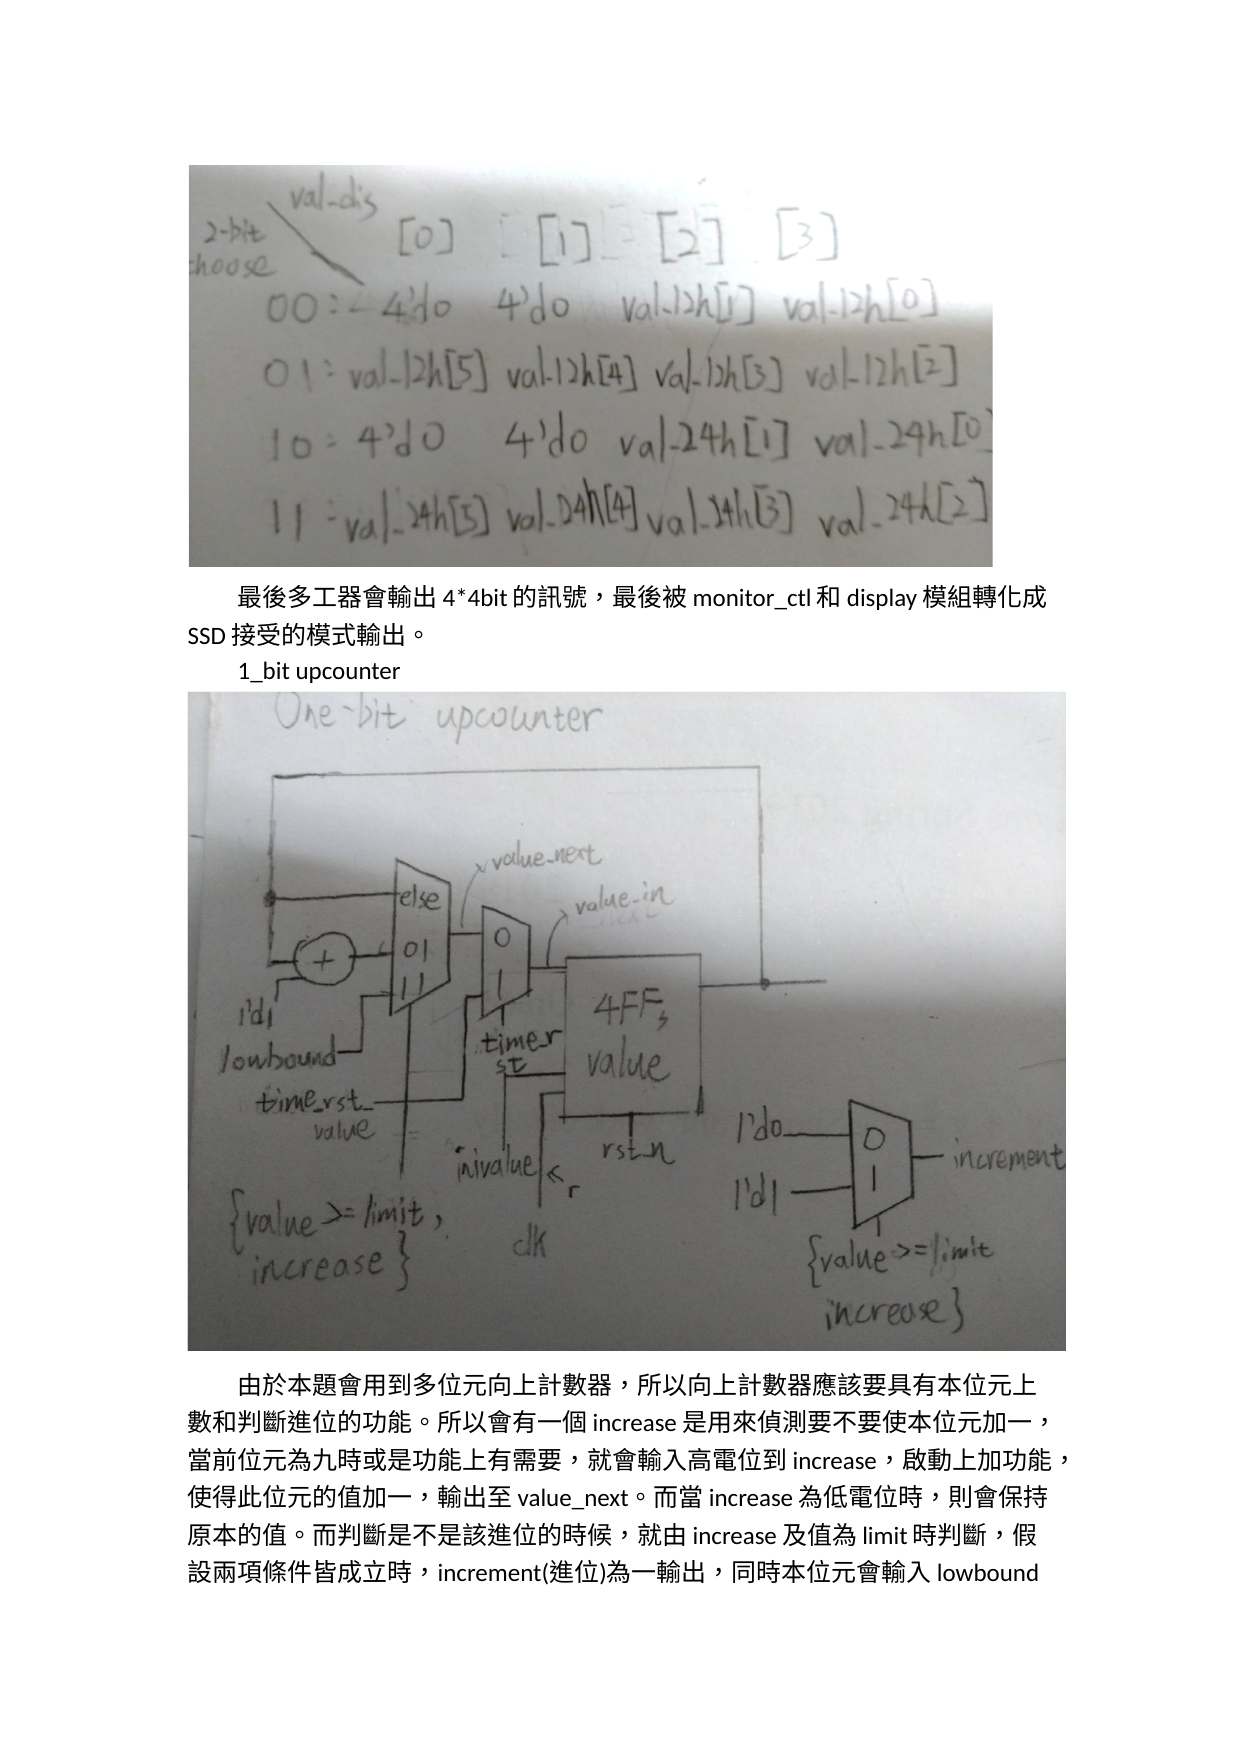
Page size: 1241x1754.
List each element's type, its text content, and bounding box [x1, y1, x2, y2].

text 1_bit upcounter [187, 652, 1053, 689]
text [187, 1364, 1053, 1589]
text 最後多工器會輸出4*4bit的訊號，最後被monitor_ctl和display模組轉化成SSD接受的模式輸出。 [187, 577, 1053, 652]
picture [190, 165, 992, 567]
picture [189, 692, 1065, 1351]
